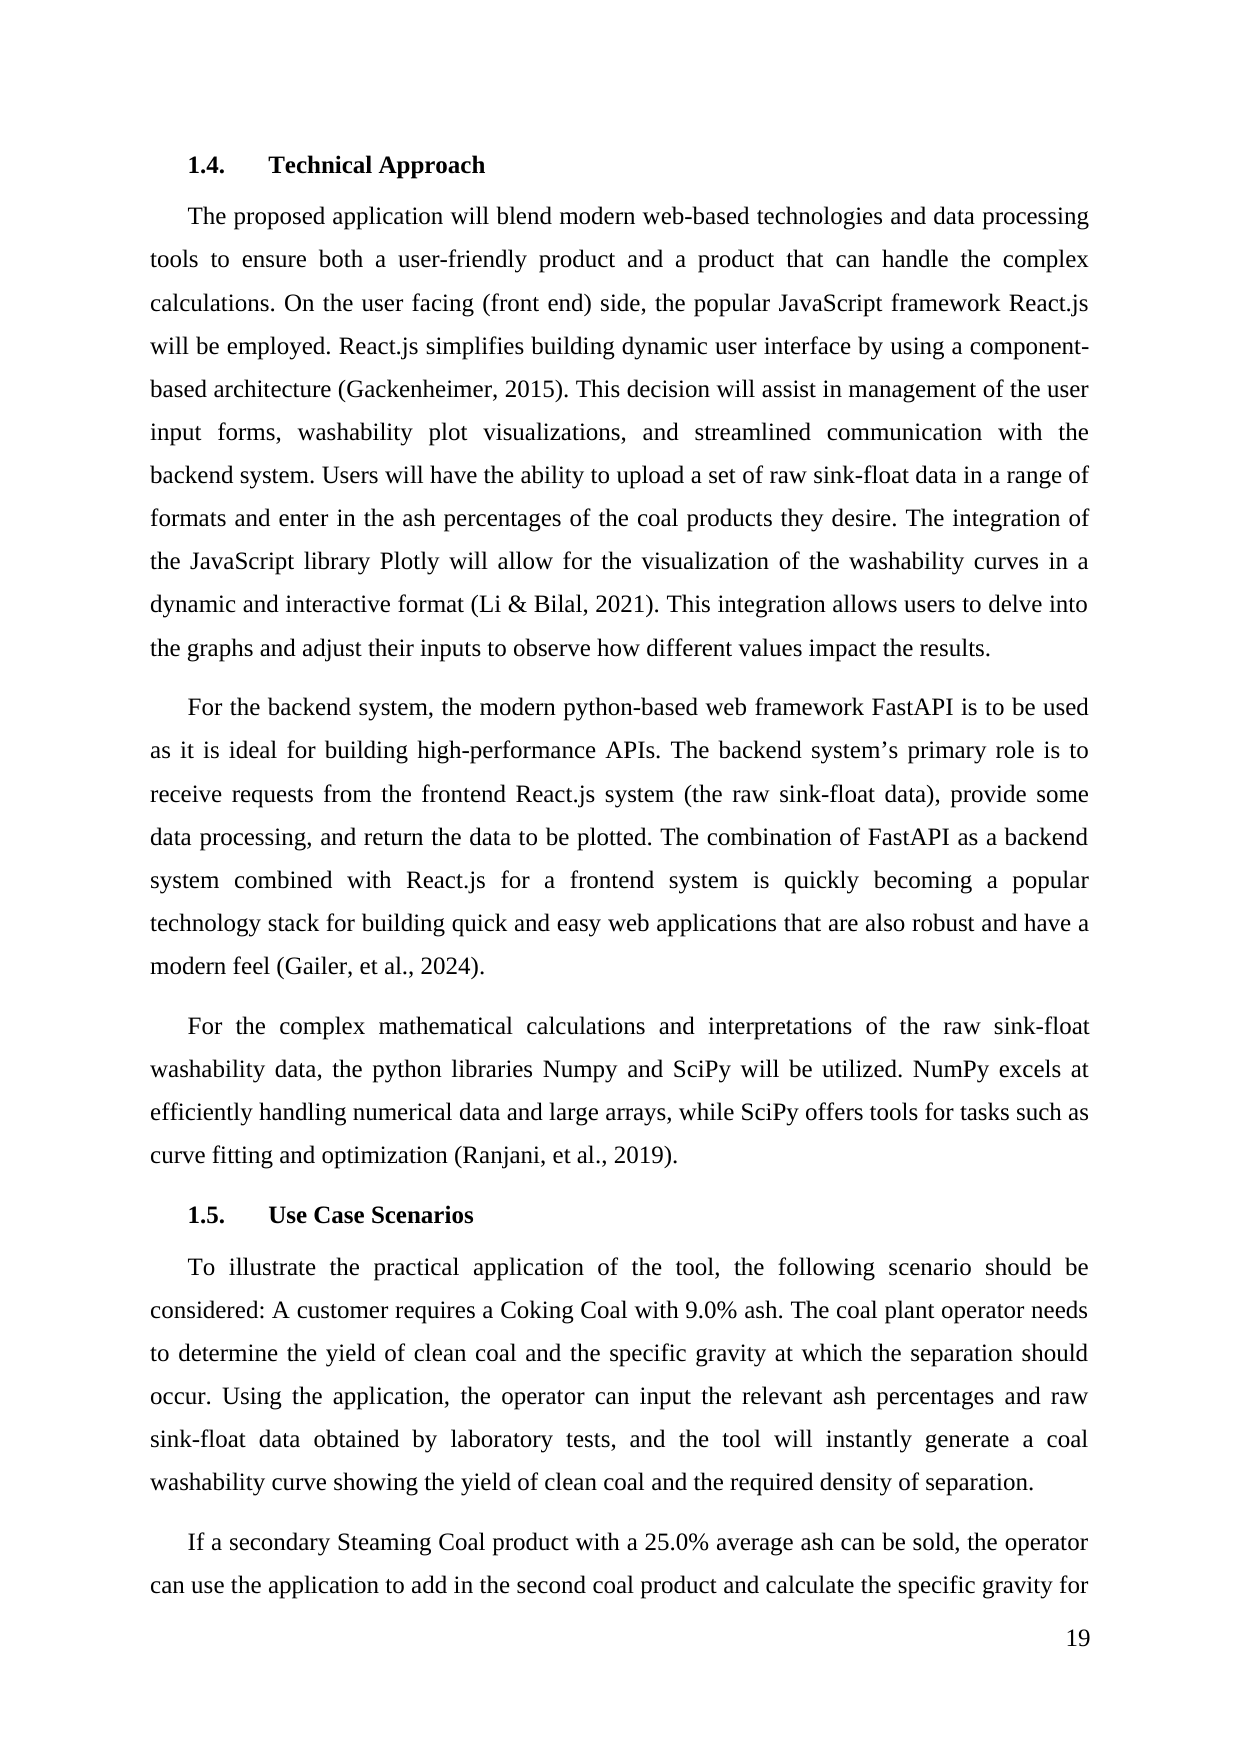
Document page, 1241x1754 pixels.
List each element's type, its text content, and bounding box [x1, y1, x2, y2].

text To illustrate the practical application of the tool, the following scenario should be considered: A customer requires a Coking Coal with 9.0% ash. The coal plant operator needs to determine the yield of clean coal and the specific gravity at which the separation should occur. Using the application, the operator can input the relevant ash percentages and raw sink-float data obtained by laboratory tests, and the tool will instantly generate a coal washability curve showing the yield of clean coal and the required density of separation. [150, 1252, 1090, 1496]
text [150, 1527, 1090, 1599]
text For the backend system, the modern python-based web framework FastAPI is to be used as it is ideal for building high-performance APIs. The backend system’s primary role is to receive requests from the frontend React.js system (the raw sink-float data), provide some data processing, and return the data to be plotted. The combination of FastAPI as a backend system combined with React.js for a frontend system is quickly becoming a popular technology stack for building quick and easy web applications that are also robust and have a modern feel (Gailer, et al., 2024). [150, 692, 1090, 980]
subtitle Technical Approach [187, 150, 1090, 179]
text The proposed application will blend modern web-based technologies and data processing tools to ensure both a user-friendly product and a product that can handle the complex calculations. On the user facing (front end) side, the popular JavaScript framework React.js will be employed. React.js simplifies building dynamic user interface by using a component-based architecture (Gackenheimer, 2015). This decision will assist in management of the user input forms, washability plot visualizations, and streamlined communication with the backend system. Users will have the ability to upload a set of raw sink-float data in a range of formats and enter in the ash percentages of the coal products they desire. The integration of the JavaScript library Plotly will allow for the visualization of the washability curves in a dynamic and interactive format (Li & Bilal, 2021). This integration allows users to delve into the graphs and adjust their inputs to observe how different values impact the results. [150, 201, 1090, 661]
text For the complex mathematical calculations and interpretations of the raw sink-float washability data, the python libraries Numpy and SciPy will be utilized. NumPy excels at efficiently handling numerical data and large arrays, while SciPy offers tools for tasks such as curve fitting and optimization (Ranjani, et al., 2019). [150, 1011, 1090, 1169]
subtitle Use Case Scenarios [187, 1200, 1090, 1229]
